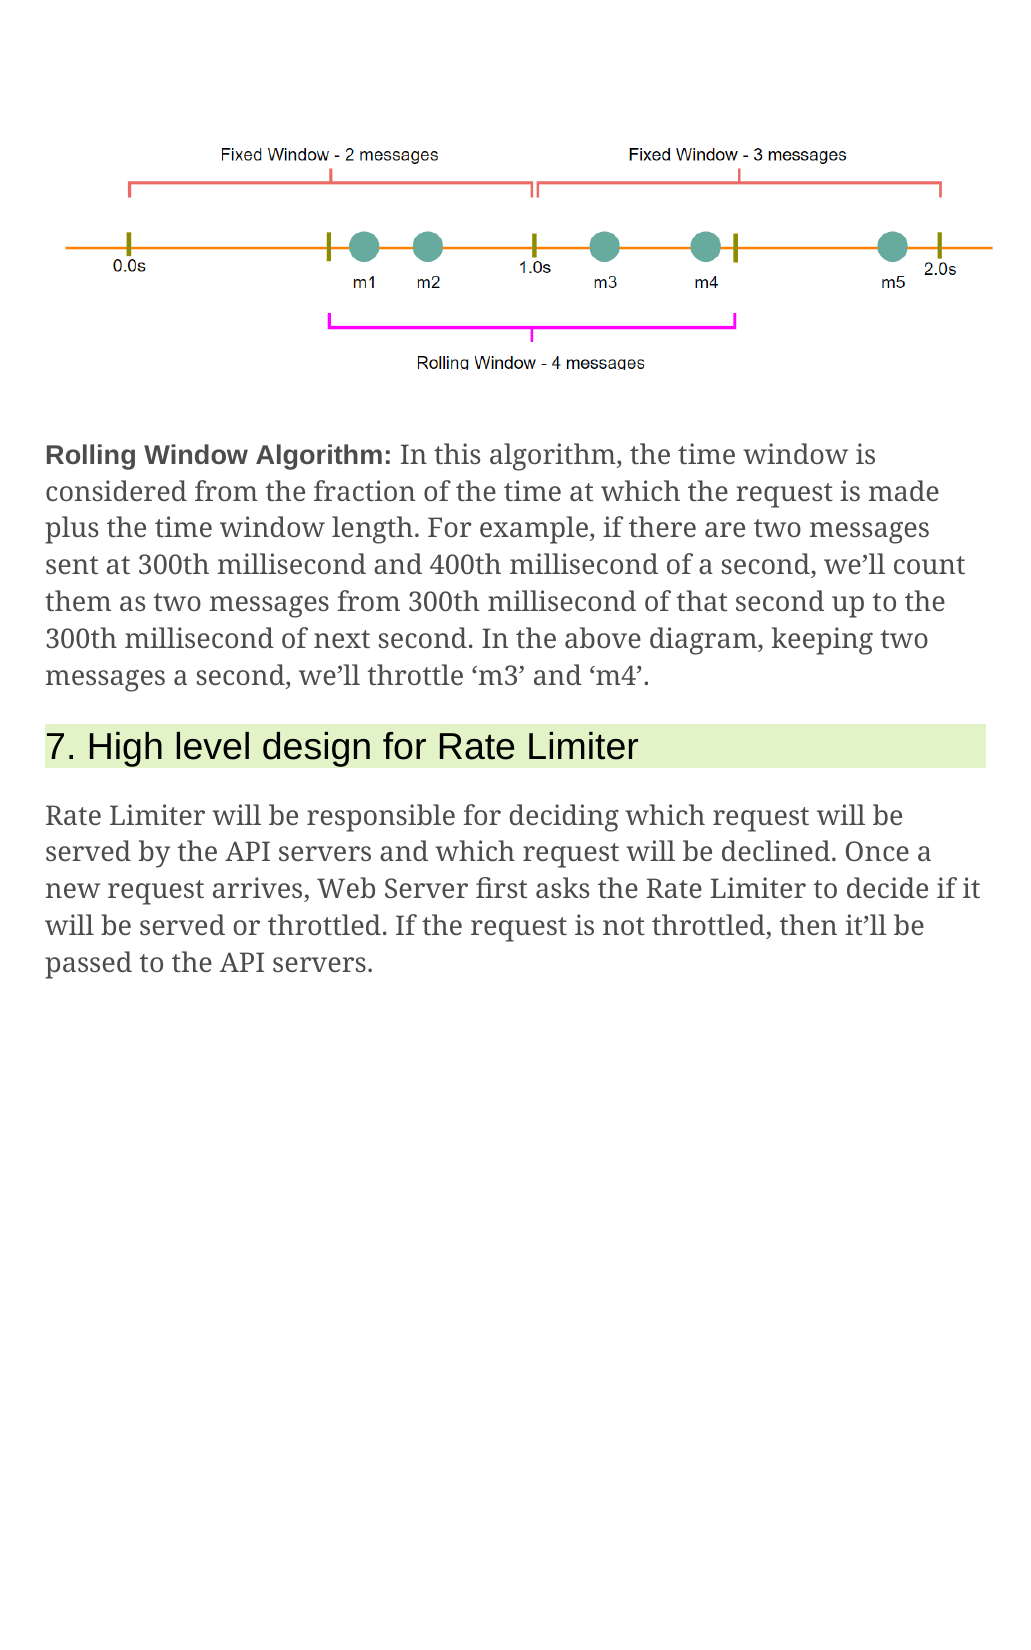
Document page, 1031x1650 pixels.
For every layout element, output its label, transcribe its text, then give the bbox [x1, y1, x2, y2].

text Rate Limiter will be responsible for deciding which request will be served by the API servers and which request will be declined. Once a new request arrives, Web Server first asks the Rate Limiter to decide if it will be served or throttled. If the request is not throttled, then it’ll be passed to the API servers. [45, 796, 986, 980]
text Rolling Window Algorithm: In this algorithm, the time window is considered from the fraction of the time at which the request is made plus the time window length. For example, if there are two messages sent at 300th millisecond and 400th millisecond of a second, we’ll count them as two messages from 300th millisecond of that second up to the 300th millisecond of next second. In the above diagram, keeping two messages a second, we’ll throttle ‘m3’ and ‘m4’. [45, 435, 986, 693]
picture [45, 103, 1021, 408]
subtitle 7. High level design for Rate Limiter [45, 724, 986, 768]
